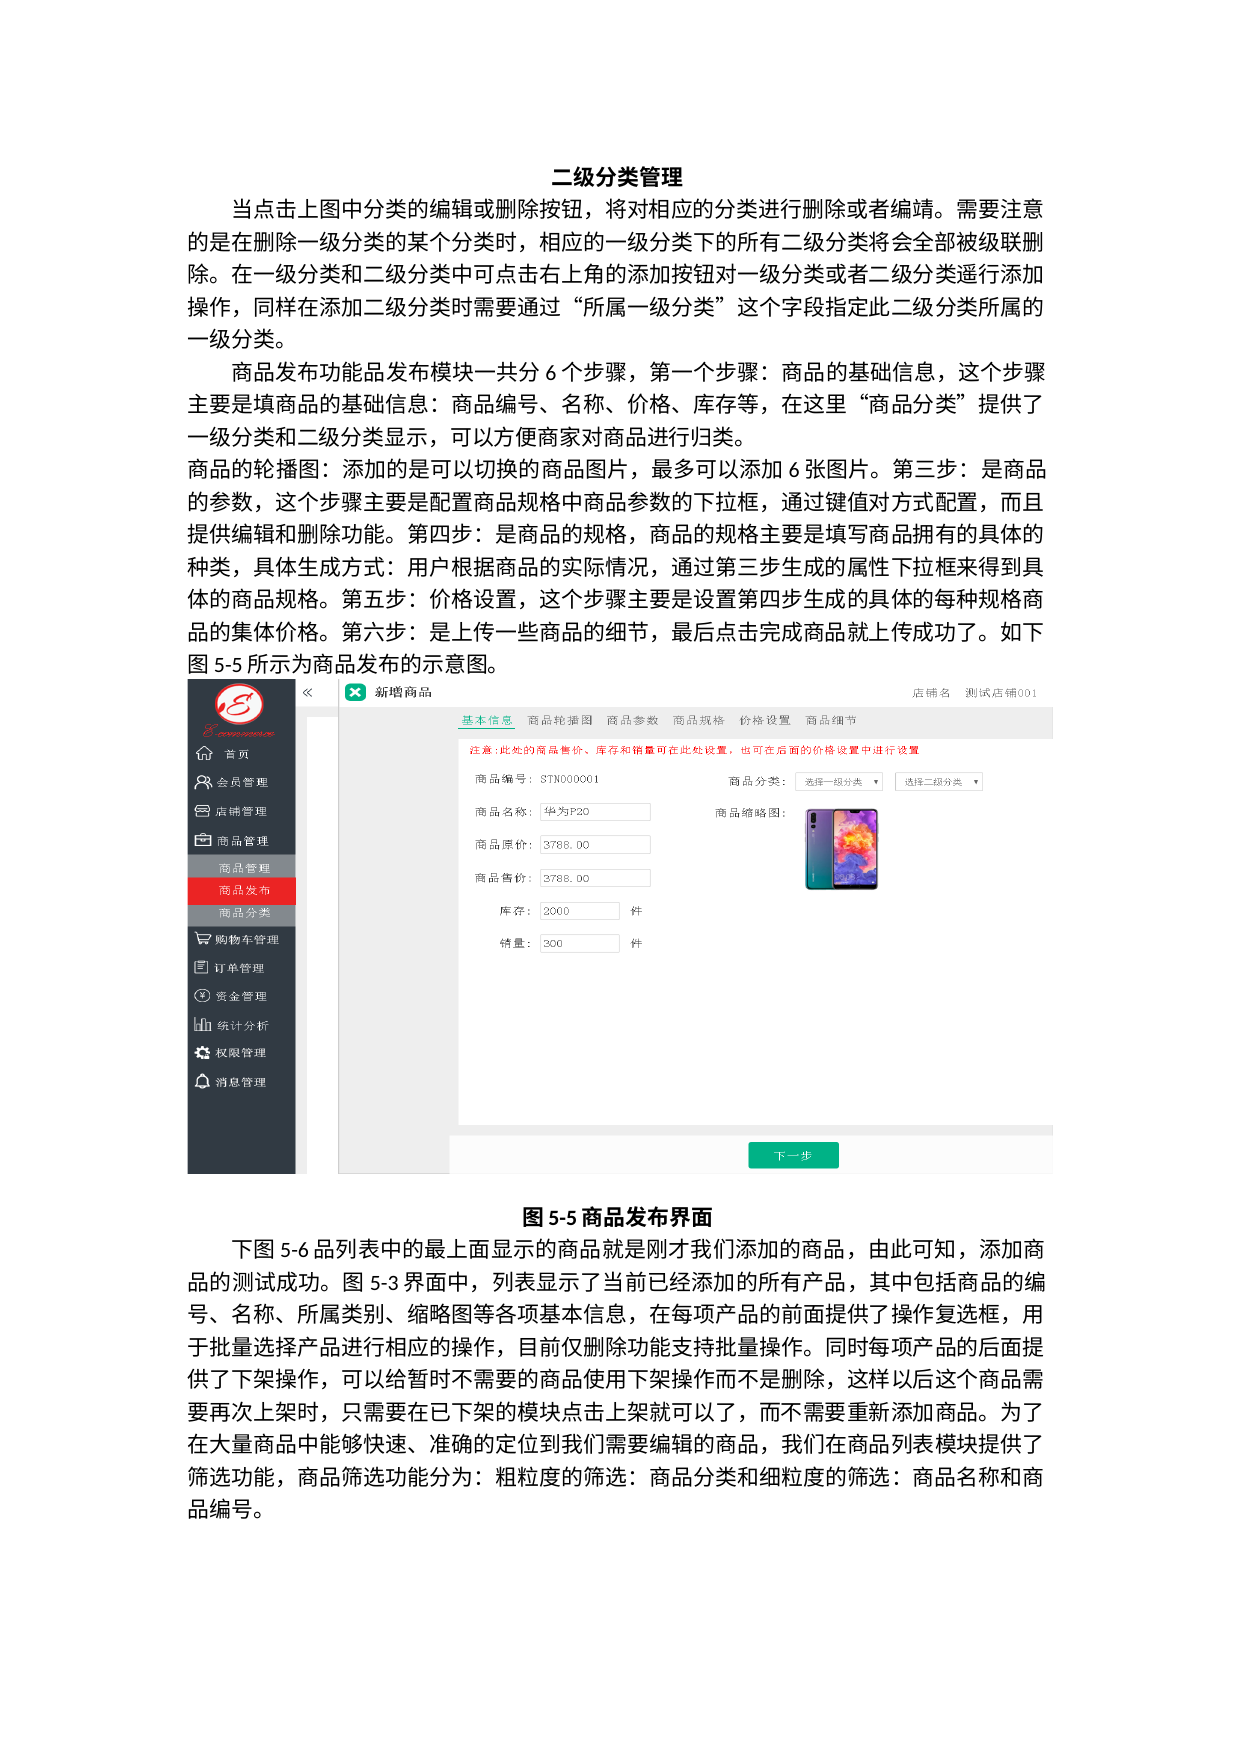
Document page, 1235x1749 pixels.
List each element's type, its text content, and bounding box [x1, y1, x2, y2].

text 当点击上图中分类的编辑或删除按钮，将对相应的分类进行删除或者编靖。需要注意的是在删除一级分类的某个分类时，相应的一级分类下的所有二级分类将会全部被级联删除。在一级分类和二级分类中可点击右上角的添加按钮对一级分类或者二级分类遥行添加操作，同样在添加二级分类时需要通过“所属一级分类”这个字段指定此二级分类所属的一级分类。 [187, 192, 1047, 354]
text 图5-5商品发布界面 [187, 1199, 1047, 1232]
text 二级分类管理 [187, 159, 1047, 192]
text 下图5-6品列表中的最上面显示的商品就是刚才我们添加的商品，由此可知，添加商品的测试成功。图5-3界面中，列表显示了当前已经添加的所有产品，其中包括商品的编号、名称、所属类别、缩略图等各项基本信息，在每项产品的前面提供了操作复选框，用于批量选择产品进行相应的操作，目前仅删除功能支持批量操作。同时每项产品的后面提供了下架操作，可以给暂时不需要的商品使用下架操作而不是删除，这样以后这个商品需要再次上架时，只需要在已下架的模块点击上架就可以了，而不需要重新添加商品。为了在大量商品中能够快速、准确的定位到我们需要编辑的商品，我们在商品列表模块提供了筛选功能，商品筛选功能分为：粗粒度的筛选：商品分类和细粒度的筛选：商品名称和商品编号。 [187, 1232, 1047, 1524]
text 商品的轮播图：添加的是可以切换的商品图片，最多可以添加6张图片。第三步：是商品的参数，这个步骤主要是配置商品规格中商品参数的下拉框，通过键值对方式配置，而且提供编辑和删除功能。第四步：是商品的规格，商品的规格主要是填写商品拥有的具体的种类，具体生成方式：用户根据商品的实际情况，通过第三步生成的属性下拉框来得到具体的商品规格。第五步：价格设置，这个步骤主要是设置第四步生成的具体的每种规格商品的集体价格。第六步：是上传一些商品的细节，最后点击完成商品就上传成功了。如下图5-5所示为商品发布的示意图。 [187, 452, 1047, 679]
text 商品发布功能品发布模块一共分6个步骤，第一个步骤：商品的基础信息，这个步骤主要是填商品的基础信息：商品编号、名称、价格、库存等，在这里“商品分类”提供了一级分类和二级分类显示，可以方便商家对商品进行归类。 [187, 354, 1047, 452]
picture [187, 679, 1053, 1174]
